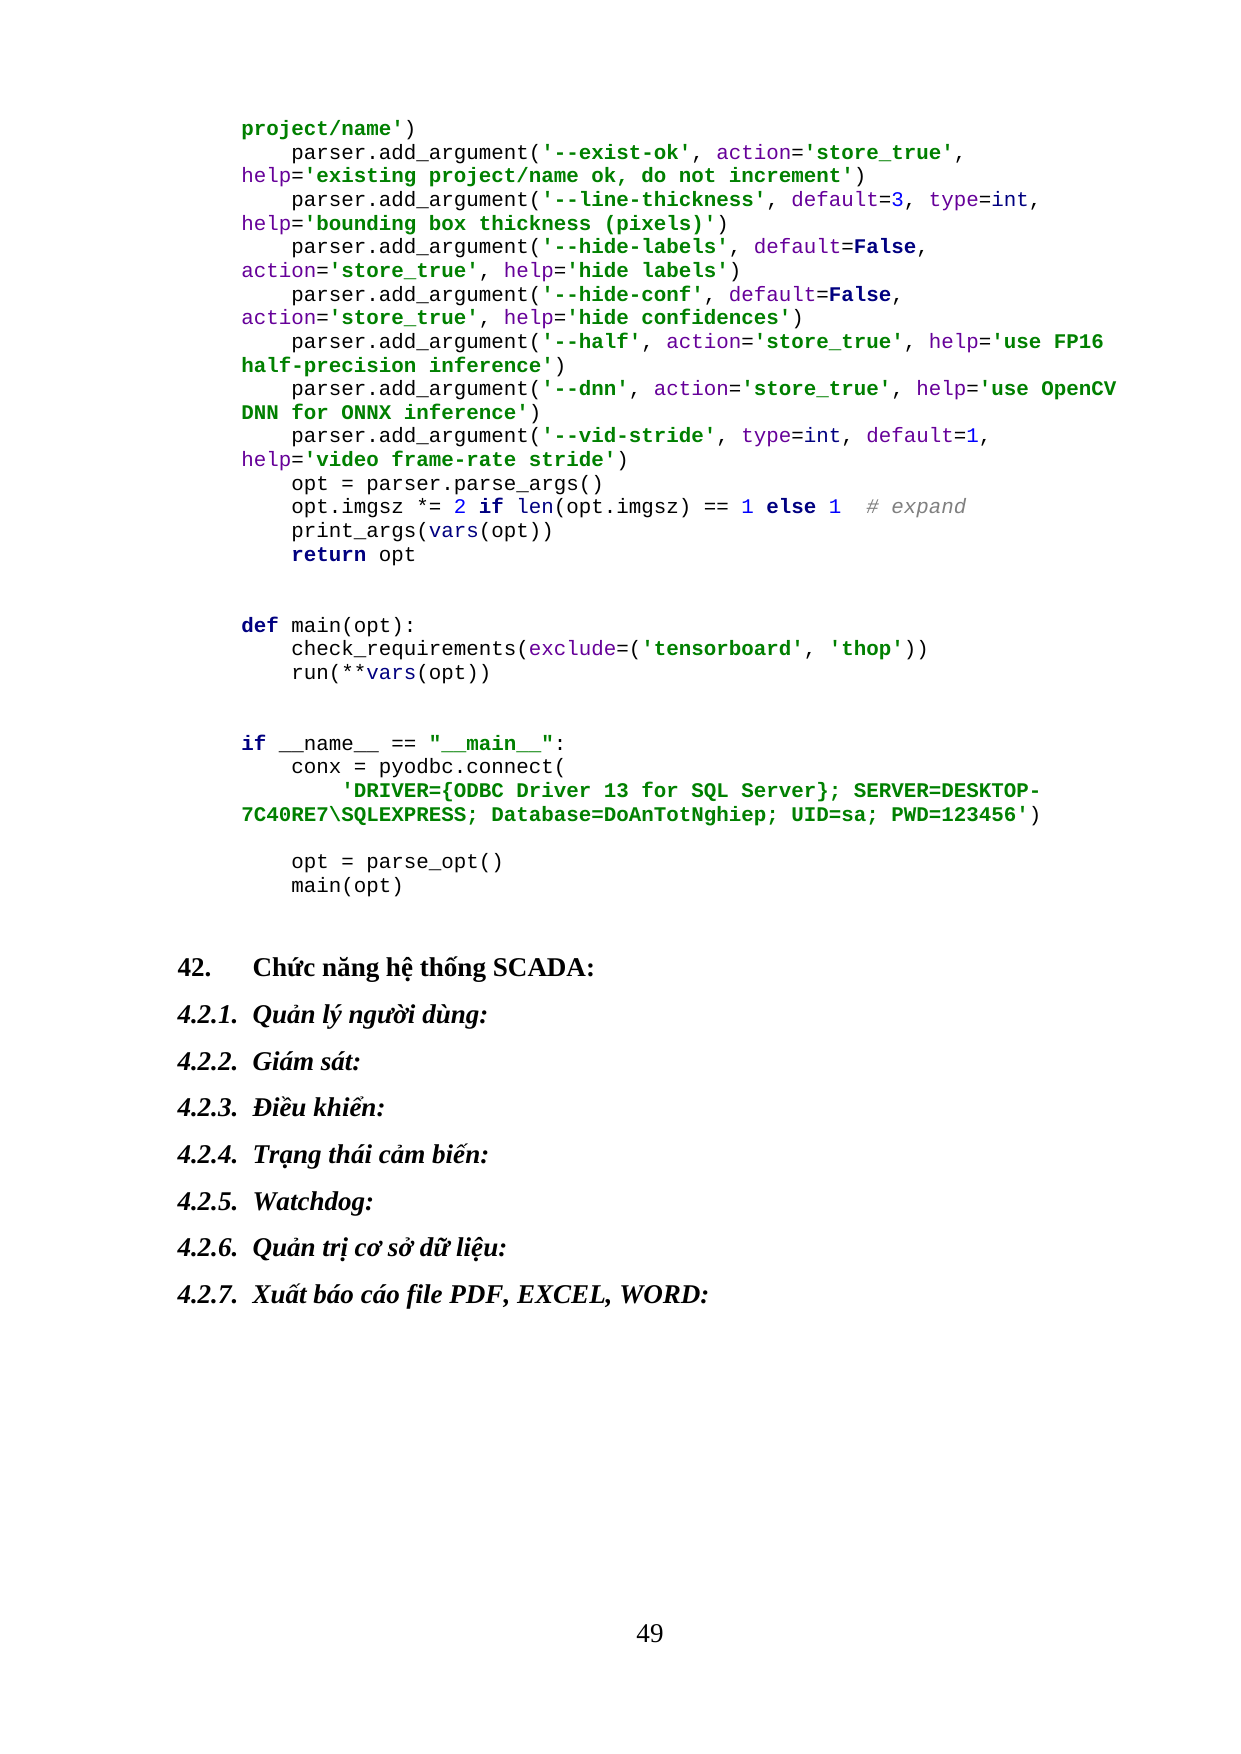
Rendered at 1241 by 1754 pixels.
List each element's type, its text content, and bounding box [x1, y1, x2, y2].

subtitle Chức năng hệ thống SCADA: [177, 951, 1122, 982]
subtitle Điều khiển: [177, 1091, 1122, 1122]
subtitle Quản trị cơ sở dữ liệu: [177, 1231, 1122, 1262]
subtitle Giám sát: [177, 1045, 1122, 1076]
subtitle Trạng thái cảm biến: [177, 1138, 1122, 1169]
subtitle Quản lý người dùng: [177, 998, 1122, 1029]
subtitle Watchdog: [177, 1185, 1122, 1216]
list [241, 118, 1122, 898]
subtitle Xuất báo cáo file PDF, EXCEL, WORD: [177, 1278, 1122, 1309]
